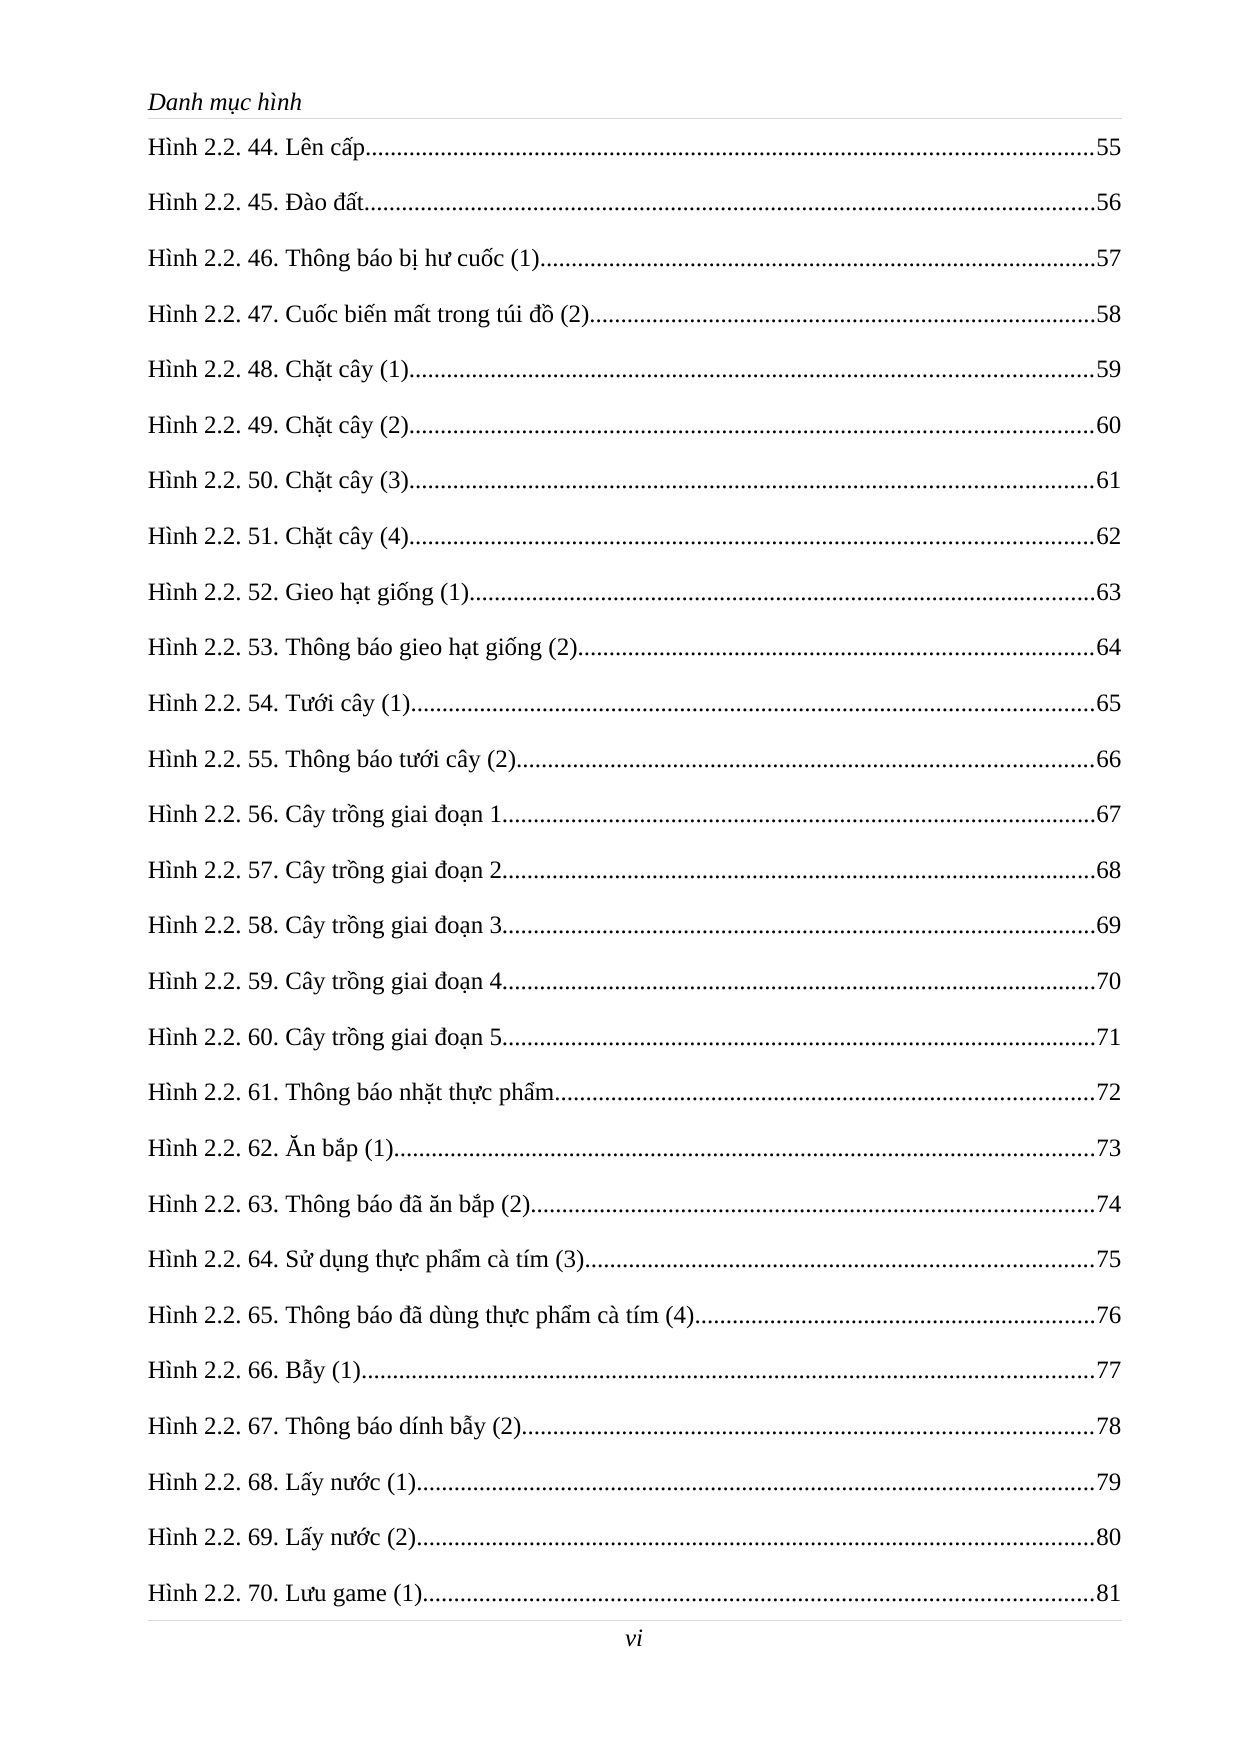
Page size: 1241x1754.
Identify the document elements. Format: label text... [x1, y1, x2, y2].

text Hình 2.2. 61. Thông báo nhặt thực phẩm 72 [148, 1077, 1122, 1106]
text Hình 2.2. 55. Thông báo tưới cây (2) 66 [148, 744, 1122, 772]
text Hình 2.2. 47. Cuốc biến mất trong túi đồ (2) 58 [148, 299, 1122, 327]
text Hình 2.2. 70. Lưu game (1) 81 [148, 1578, 1122, 1607]
text Hình 2.2. 56. Cây trồng giai đoạn 1 67 [148, 799, 1122, 828]
text Hình 2.2. 66. Bẫy (1) 77 [148, 1356, 1122, 1384]
text Hình 2.2. 63. Thông báo đã ăn bắp (2) 74 [148, 1189, 1122, 1217]
text Hình 2.2. 53. Thông báo gieo hạt giống (2) 64 [148, 632, 1122, 661]
text Hình 2.2. 64. Sử dụng thực phẩm cà tím (3) 75 [148, 1244, 1122, 1273]
text Hình 2.2. 51. Chặt cây (4) 62 [148, 521, 1122, 550]
text Hình 2.2. 46. Thông báo bị hư cuốc (1) 57 [148, 243, 1122, 272]
text Hình 2.2. 68. Lấy nước (1) 79 [148, 1467, 1122, 1496]
text Hình 2.2. 69. Lấy nước (2) 80 [148, 1522, 1122, 1551]
text Hình 2.2. 67. Thông báo dính bẫy (2) 78 [148, 1411, 1122, 1440]
text Hình 2.2. 58. Cây trồng giai đoạn 3 69 [148, 911, 1122, 939]
text Hình 2.2. 49. Chặt cây (2) 60 [148, 410, 1122, 439]
text Hình 2.2. 60. Cây trồng giai đoạn 5 71 [148, 1022, 1122, 1051]
text Hình 2.2. 59. Cây trồng giai đoạn 4 70 [148, 966, 1122, 995]
text Hình 2.2. 44. Lên cấp 55 [148, 132, 1122, 161]
text Hình 2.2. 52. Gieo hạt giống (1) 63 [148, 577, 1122, 606]
text Hình 2.2. 65. Thông báo đã dùng thực phẩm cà tím (4) 76 [148, 1300, 1122, 1329]
text Hình 2.2. 50. Chặt cây (3) 61 [148, 466, 1122, 494]
text Hình 2.2. 48. Chặt cây (1) 59 [148, 354, 1122, 383]
text Hình 2.2. 57. Cây trồng giai đoạn 2 68 [148, 855, 1122, 884]
text Hình 2.2. 62. Ăn bắp (1) 73 [148, 1133, 1122, 1162]
text Hình 2.2. 45. Đào đất 56 [148, 187, 1122, 216]
text Hình 2.2. 54. Tưới cây (1) 65 [148, 688, 1122, 717]
